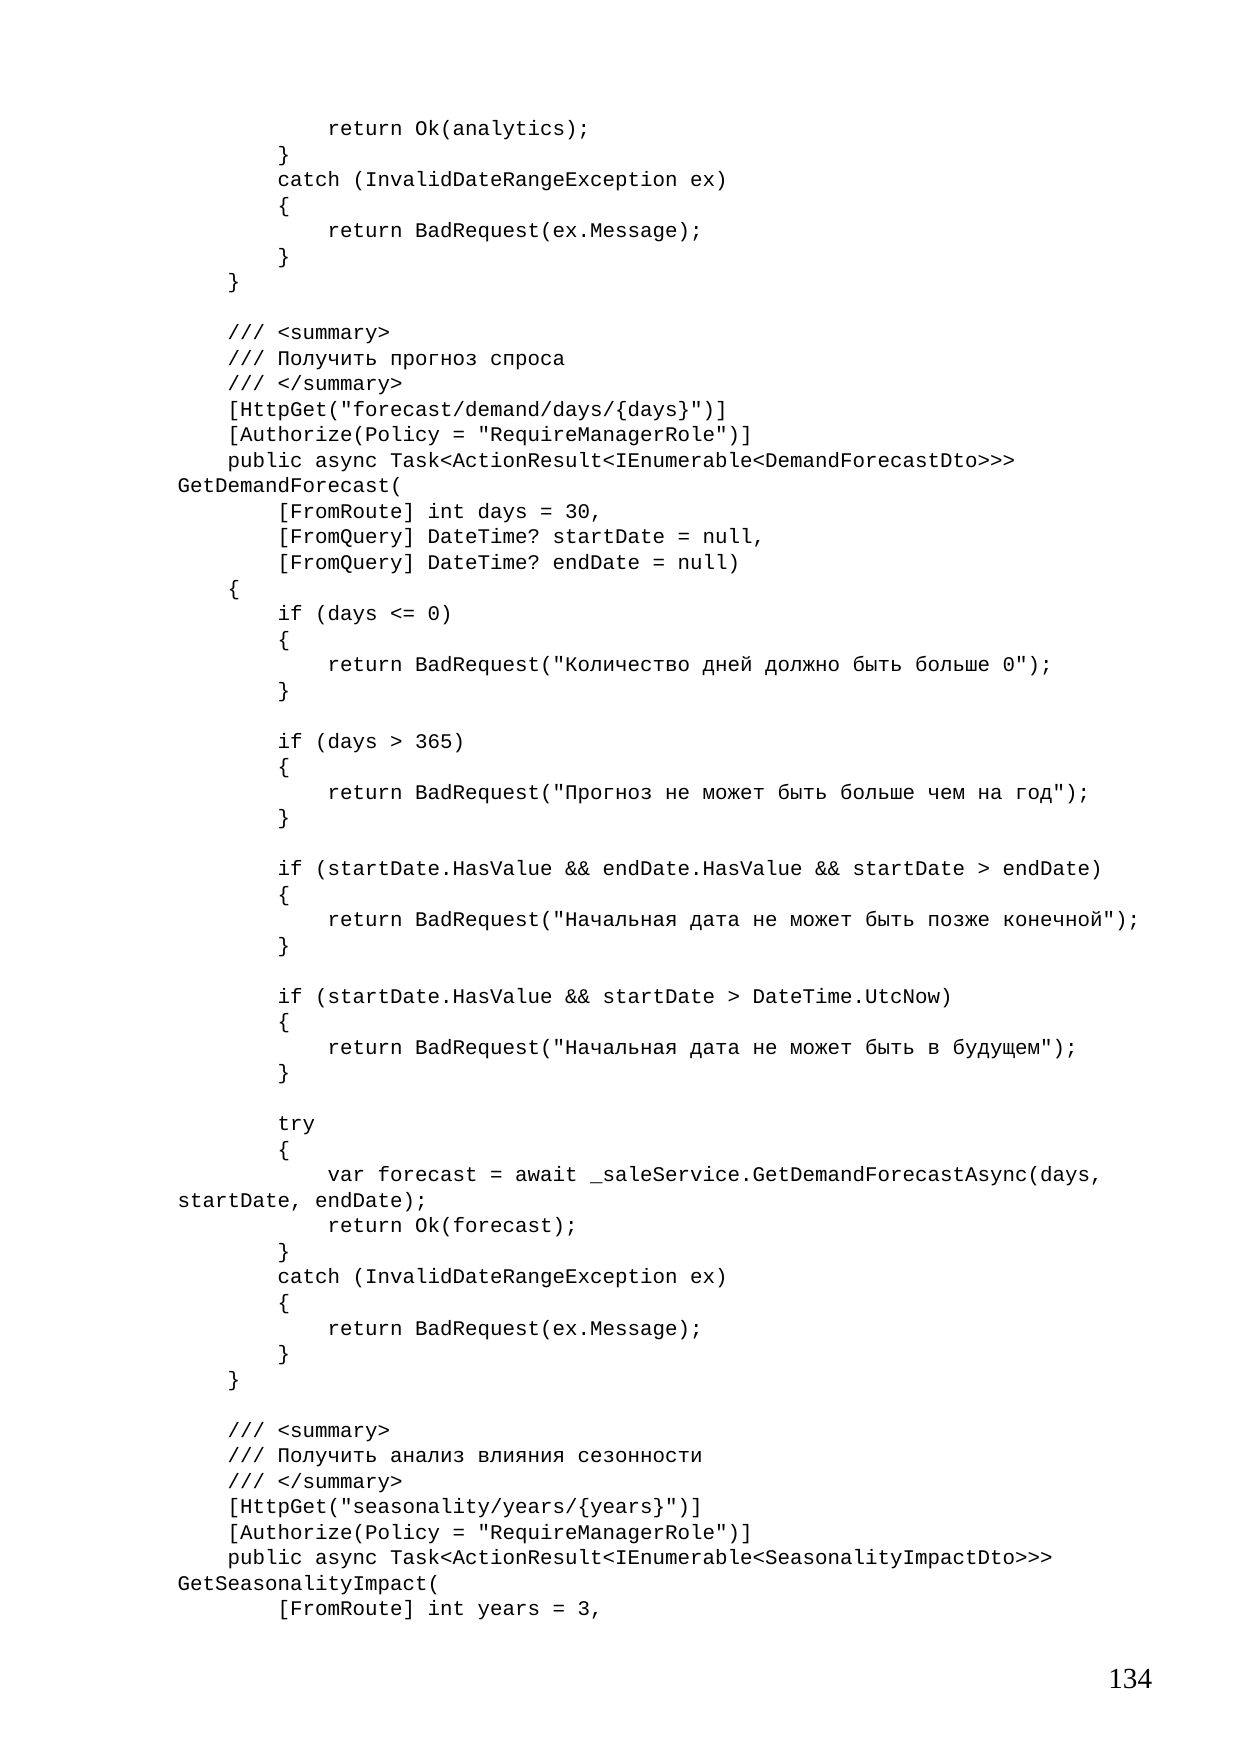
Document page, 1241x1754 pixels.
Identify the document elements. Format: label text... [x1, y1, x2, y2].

text [Authorize(Policy = "RequireManagerRole")] [177, 1522, 1152, 1545]
text { [177, 577, 1152, 601]
text /// <summary> [177, 322, 1152, 346]
text public async Task<ActionResult<IEnumerable<SeasonalityImpactDto>>> GetSeasonalityImpact( [177, 1547, 1152, 1596]
text if (startDate.HasValue && startDate > DateTime.UtcNow) [177, 986, 1152, 1009]
text return Ok(analytics); [177, 118, 1152, 142]
text } [177, 246, 1152, 269]
text } [177, 1241, 1152, 1265]
text public async Task<ActionResult<IEnumerable<DemandForecastDto>>> GetDemandForecast( [177, 450, 1152, 499]
text /// Получить анализ влияния сезонности [177, 1445, 1152, 1469]
text { [177, 884, 1152, 907]
text } [177, 144, 1152, 167]
text return BadRequest("Количество дней должно быть больше 0"); [177, 654, 1152, 678]
text { [177, 1011, 1152, 1035]
text return BadRequest(ex.Message); [177, 1318, 1152, 1341]
text } [177, 679, 1152, 703]
text /// Получить прогноз спроса [177, 348, 1152, 371]
text if (days <= 0) [177, 603, 1152, 627]
text { [177, 1139, 1152, 1163]
text [FromRoute] int days = 30, [177, 501, 1152, 524]
text { [177, 628, 1152, 652]
text catch (InvalidDateRangeException ex) [177, 1267, 1152, 1290]
text if (startDate.HasValue && endDate.HasValue && startDate > endDate) [177, 858, 1152, 882]
text [FromRoute] int years = 3, [177, 1598, 1152, 1622]
text [HttpGet("seasonality/years/{years}")] [177, 1496, 1152, 1520]
text return BadRequest("Начальная дата не может быть в будущем"); [177, 1037, 1152, 1061]
text } [177, 807, 1152, 831]
text if (days > 365) [177, 731, 1152, 754]
text } [177, 1343, 1152, 1367]
text return BadRequest(ex.Message); [177, 220, 1152, 244]
text var forecast = await _saleService.GetDemandForecastAsync(days, startDate, endDate); [177, 1164, 1152, 1214]
text [FromQuery] DateTime? startDate = null, [177, 526, 1152, 550]
text } [177, 935, 1152, 958]
text } [177, 1369, 1152, 1392]
text return BadRequest("Начальная дата не может быть позже конечной"); [177, 909, 1152, 933]
text /// </summary> [177, 1471, 1152, 1494]
text } [177, 271, 1152, 295]
text { [177, 195, 1152, 218]
text { [177, 1292, 1152, 1316]
text return Ok(forecast); [177, 1216, 1152, 1239]
text { [177, 756, 1152, 780]
text return BadRequest("Прогноз не может быть больше чем на год"); [177, 782, 1152, 805]
text [HttpGet("forecast/demand/days/{days}")] [177, 399, 1152, 422]
text /// <summary> [177, 1420, 1152, 1443]
text } [177, 1062, 1152, 1086]
text catch (InvalidDateRangeException ex) [177, 169, 1152, 193]
text [Authorize(Policy = "RequireManagerRole")] [177, 424, 1152, 448]
text try [177, 1113, 1152, 1137]
text /// </summary> [177, 373, 1152, 397]
text [FromQuery] DateTime? endDate = null) [177, 552, 1152, 576]
